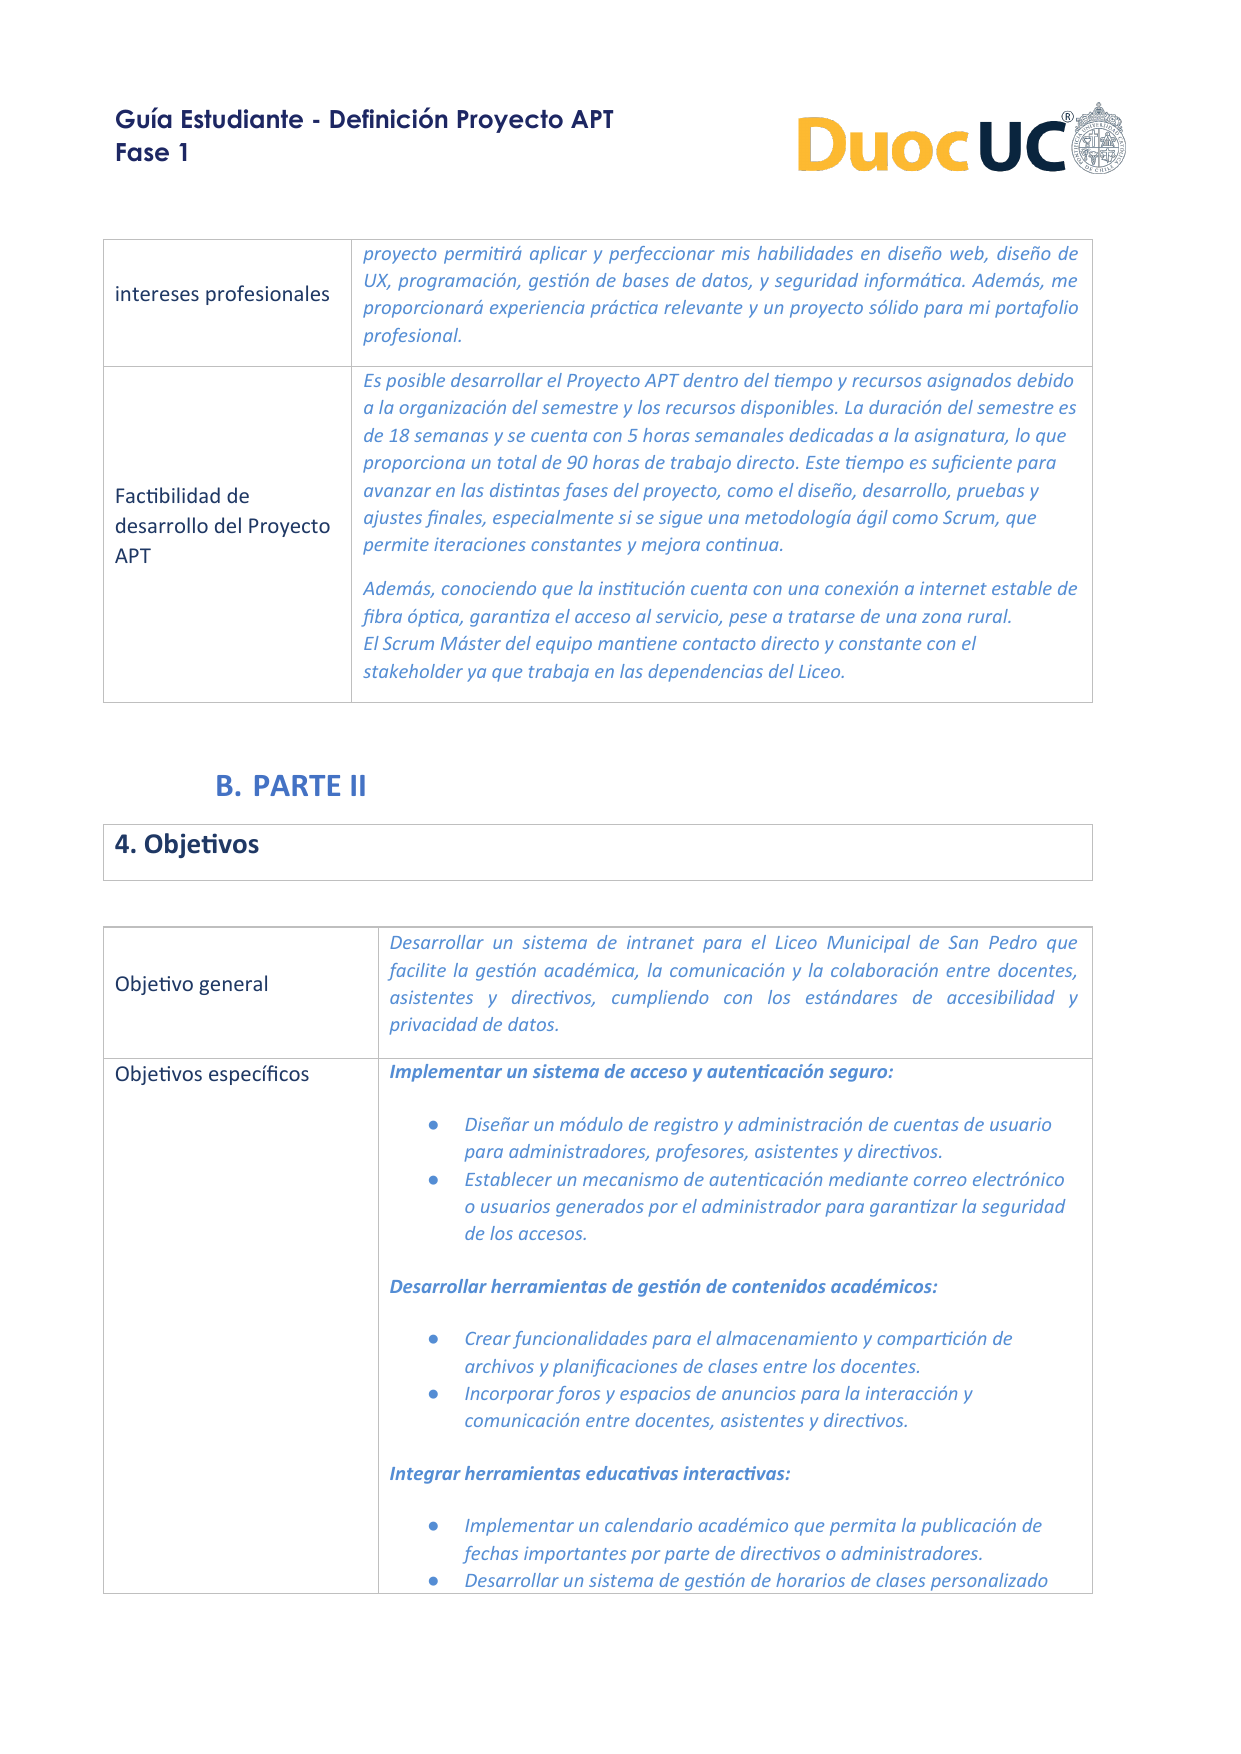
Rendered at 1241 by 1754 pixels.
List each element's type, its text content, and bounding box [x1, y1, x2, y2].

table_header Objetivo general [104, 928, 378, 1058]
table_header 4. Objetivos [104, 825, 1092, 880]
table_cell Objetivos específicos [104, 1059, 378, 1593]
table_cell Factibilidad de desarrollo del Proyecto APT [104, 367, 351, 702]
table_header Desarrollar un sistema de intranet para el Liceo Municipal de San Pedro que facilite la gestión académica, la comunicación y la colaboración entre docentes, asistentes y directivos, cumpliendo con los estándares de accesibilidad y privacidad de datos. [379, 928, 1092, 1058]
picture [798, 102, 1126, 174]
list PARTE II [215, 764, 1063, 804]
table_cell Es posible desarrollar el Proyecto APT dentro del tiempo y recursos asignados debido a la organización del semestre y los recursos disponibles. La duración del semestre es de 18 semanas y se cuenta con 5 horas semanales dedicadas a la asignatura, lo que proporciona un total de 90 horas de trabajo directo. Este tiempo es suficiente para avanzar en las distintas fases del proyecto, como el diseño, desarrollo, pruebas y ajustes finales, especialmente si se sigue una metodología ágil como Scrum, que permite iteraciones constantes y mejora continua. Además, conociendo que la institución cuenta con una conexión a internet estable de fibra óptica, garantiza el acceso al servicio, pese a tratarse de una zona rural. El Scrum Máster del equipo mantiene contacto directo y constante con el stakeholder ya que trabaja en las dependencias del Liceo. [352, 367, 1092, 702]
table_cell Relación con los intereses profesionales [104, 240, 351, 366]
